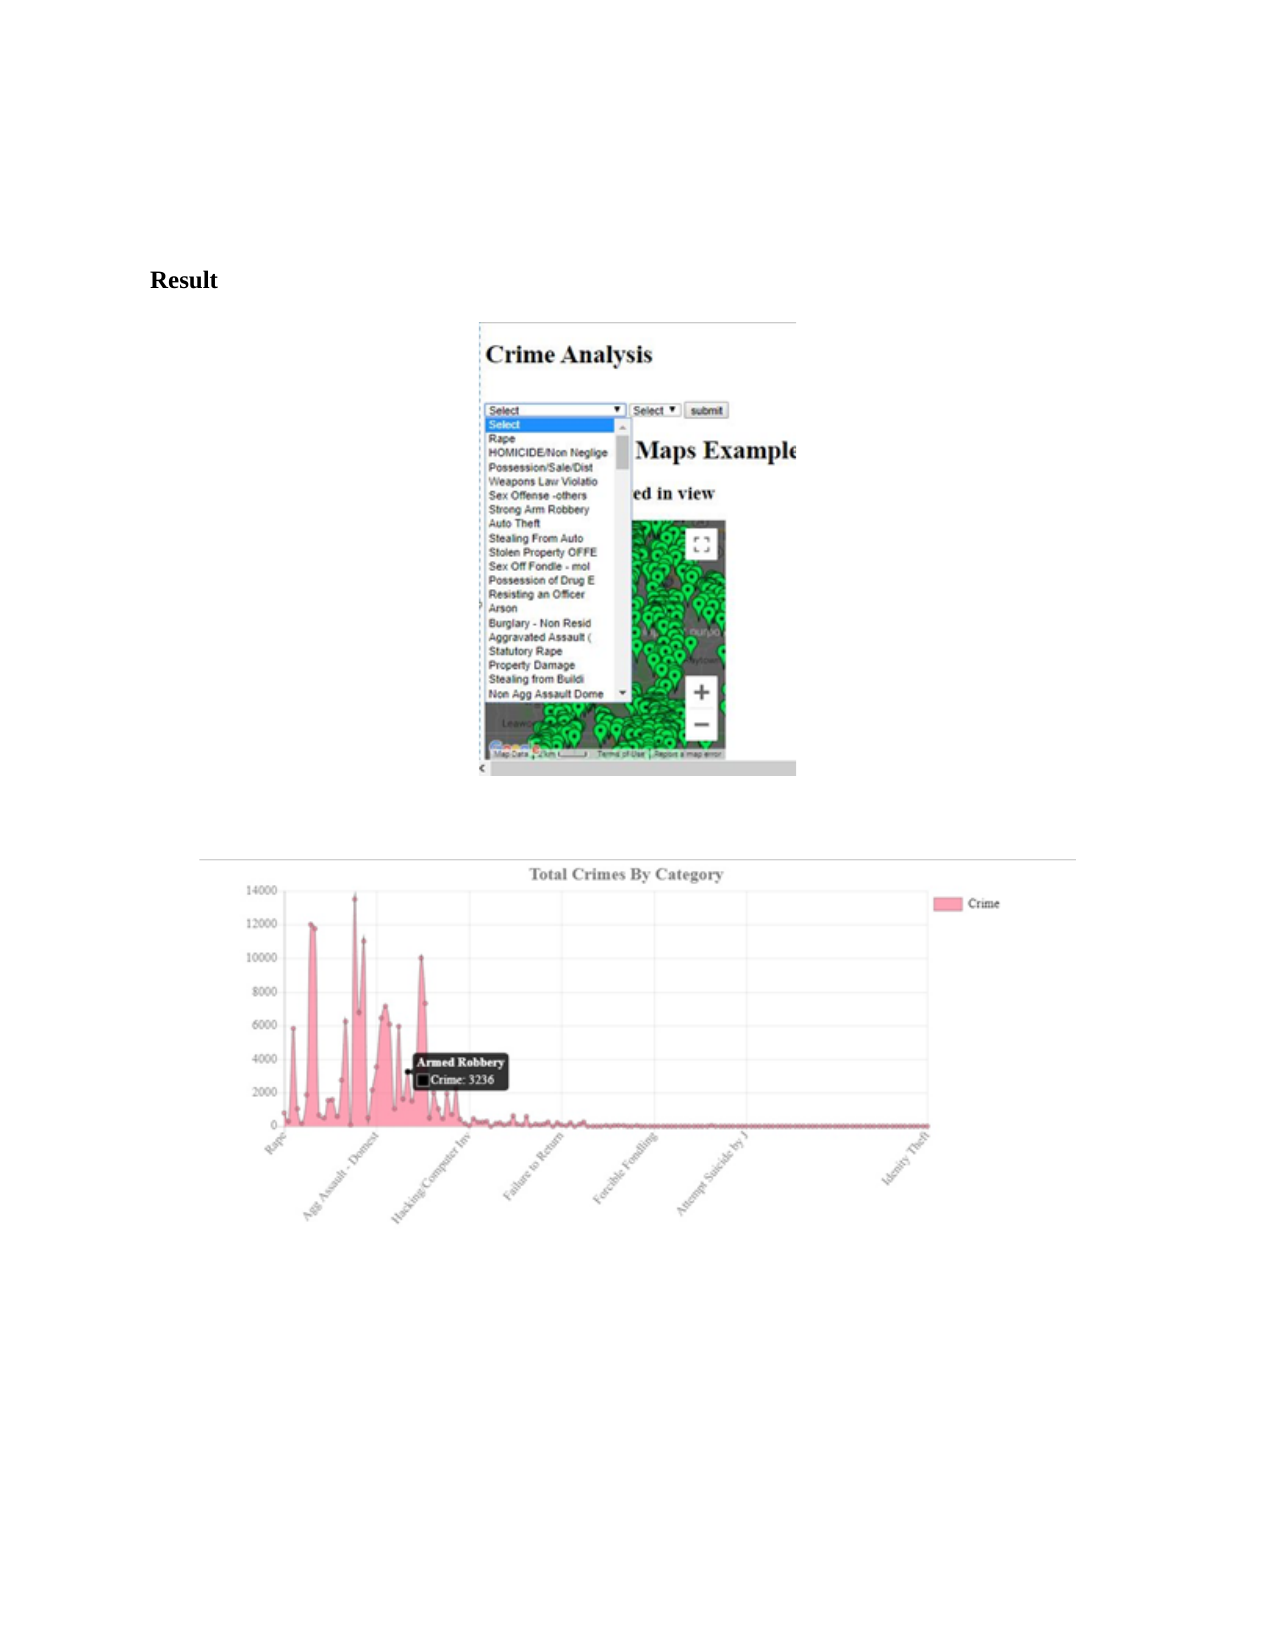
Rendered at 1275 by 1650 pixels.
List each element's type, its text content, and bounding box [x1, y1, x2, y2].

picture [478, 322, 797, 776]
picture [199, 859, 1076, 1236]
text Result [150, 265, 1125, 294]
